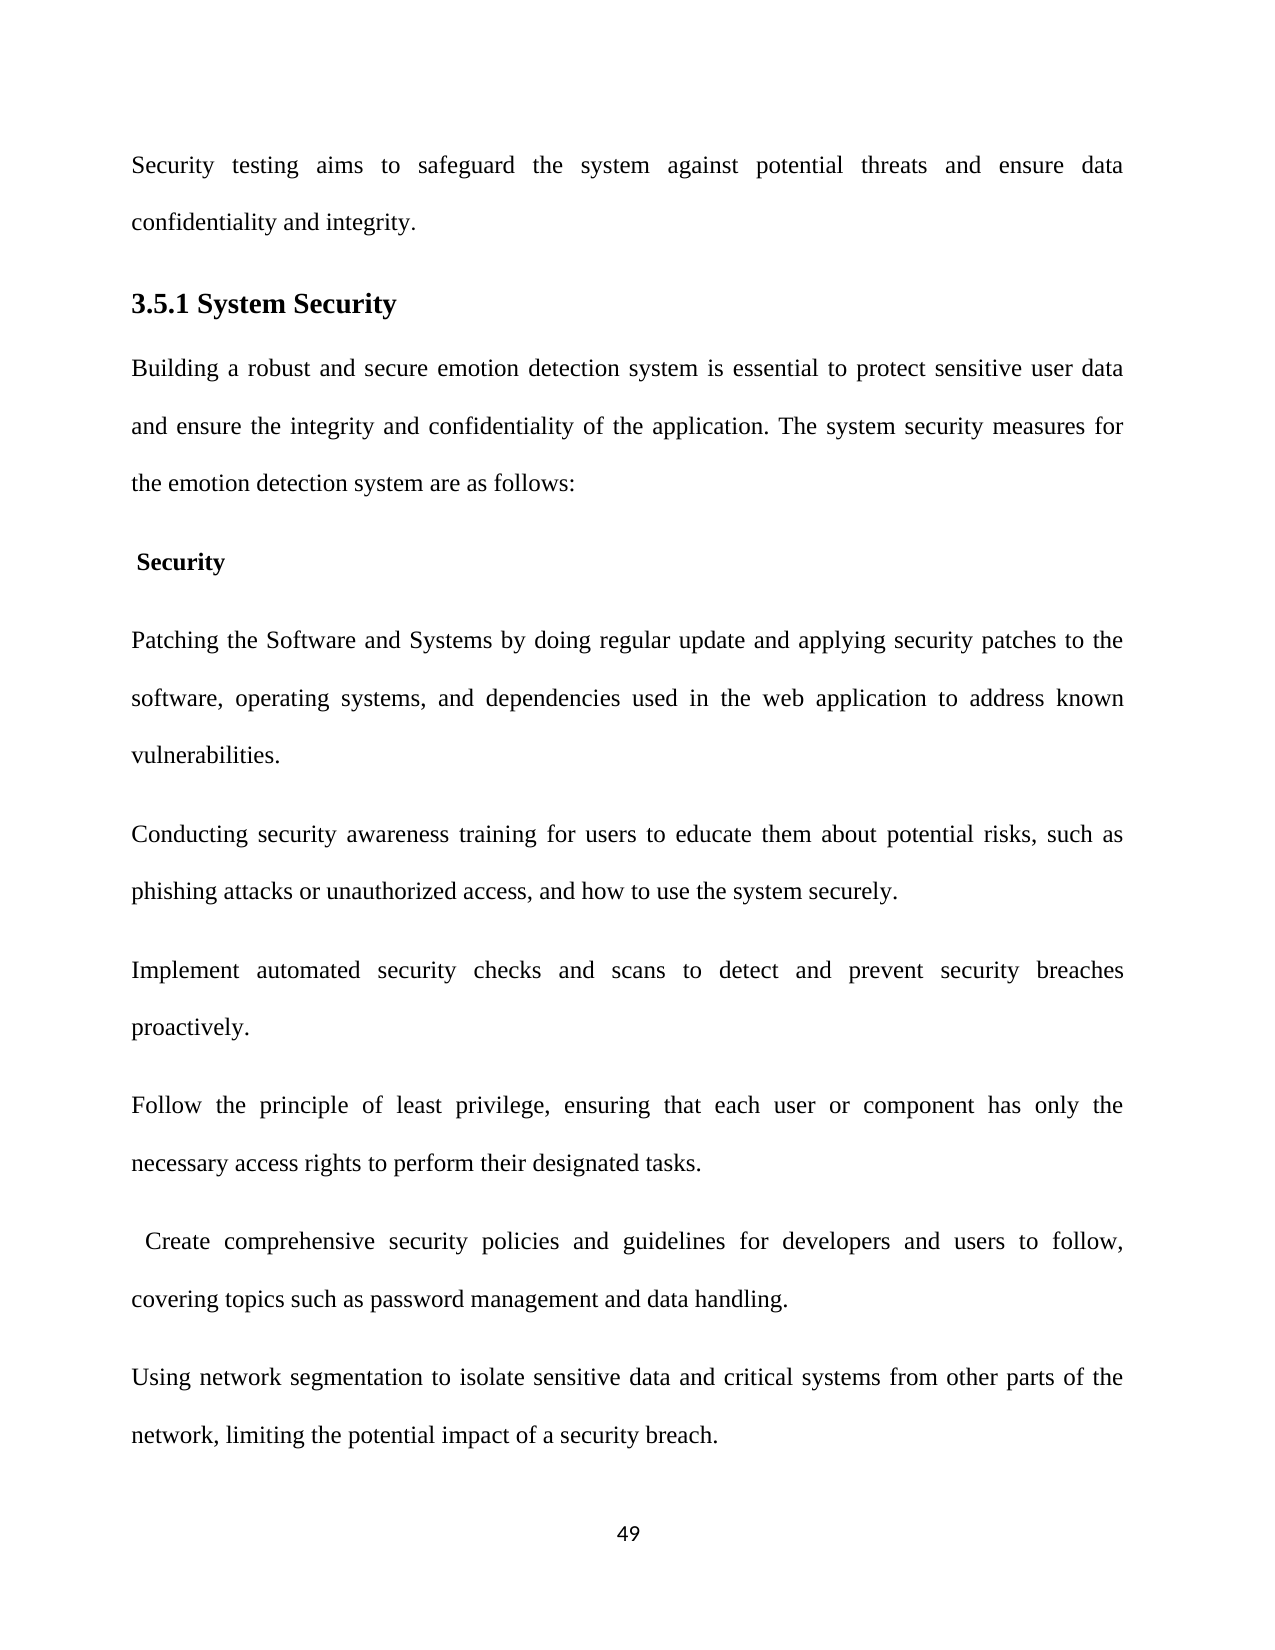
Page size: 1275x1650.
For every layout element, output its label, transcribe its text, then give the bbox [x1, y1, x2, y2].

text Using network segmentation to isolate sensitive data and critical systems from other parts of the network, limiting the potential impact of a security breach. [131, 1362, 1125, 1448]
text Building a robust and secure emotion detection system is essential to protect sensitive user data and ensure the integrity and confidentiality of the application. The system security measures for the emotion detection system are as follows: [131, 353, 1125, 497]
text Conducting security awareness training for users to educate them about potential risks, such as phishing attacks or unauthorized access, and how to use the system securely. [131, 819, 1125, 905]
text Security [131, 547, 1125, 576]
text Patching the Software and Systems by doing regular update and applying security patches to the software, operating systems, and dependencies used in the web application to address known vulnerabilities. [131, 626, 1125, 769]
text Follow the principle of least privilege, ensuring that each user or component has only the necessary access rights to perform their designated tasks. [131, 1091, 1125, 1177]
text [131, 150, 1125, 237]
subtitle 3.5.1 System Security [131, 286, 1125, 320]
text Create comprehensive security policies and guidelines for developers and users to follow, covering topics such as password management and data handling. [131, 1226, 1125, 1313]
text Implement automated security checks and scans to detect and prevent security breaches proactively. [131, 955, 1125, 1041]
